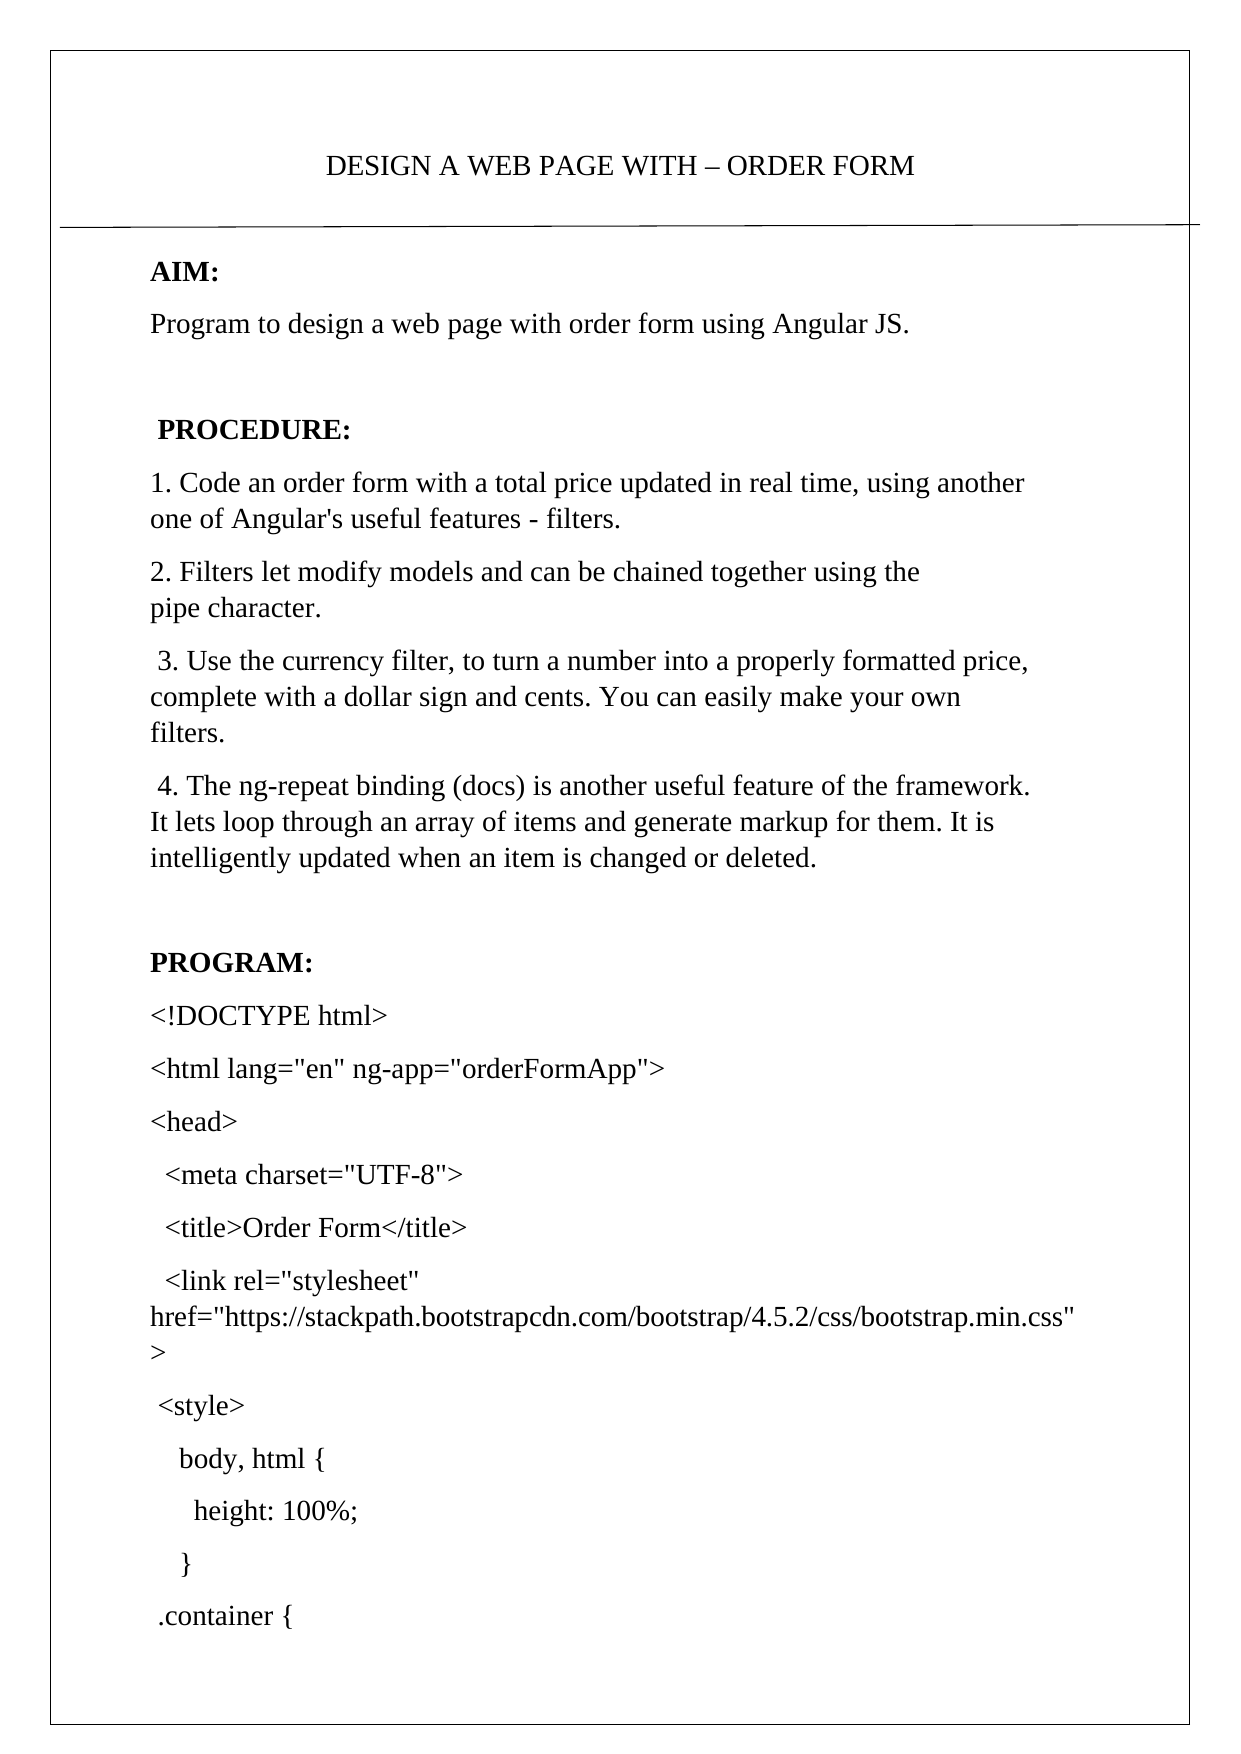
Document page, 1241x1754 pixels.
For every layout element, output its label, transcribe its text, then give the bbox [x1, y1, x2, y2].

text <html lang="en" ng-app="orderFormApp"> [150, 1051, 1161, 1085]
text <title>Order Form</title> [164, 1210, 1161, 1243]
subtitle PROGRAM: [150, 946, 1161, 979]
subtitle AIM: [150, 254, 1161, 287]
list Use the currency filter, to turn a number into a properly formatted price, complete with a dollar sign and cents. You can easily make your own filters. [150, 643, 1039, 748]
text body, html { height: 100%; [179, 1441, 359, 1527]
text .container { [157, 1598, 1161, 1632]
text <meta charset="UTF-8"> [164, 1157, 1161, 1191]
list Filters let modify models and can be chained together using the pipe character. [150, 554, 977, 623]
list Code an order form with a total price updated in real time, using another one of Angular's useful features - filters. [150, 465, 1074, 534]
text } [179, 1546, 1161, 1579]
text DESIGN A WEB PAGE WITH – ORDER FORM [137, 148, 1103, 182]
list The ng-repeat binding (docs) is another useful feature of the framework. It lets loop through an array of items and generate markup for them. It is intelligently updated when an item is changed or deleted. [150, 768, 1056, 873]
text <style> [157, 1388, 1161, 1421]
text <head> [150, 1104, 1161, 1138]
subtitle PROCEDURE: [157, 412, 1161, 446]
text > [150, 1335, 1161, 1369]
text <!DOCTYPE html> [150, 998, 1161, 1032]
text <link rel="stylesheet" href="https://stackpath.bootstrapcdn.com/bootstrap/4.5.2/css/bootstrap.min.css" [150, 1263, 1161, 1332]
text Program to design a web page with order form using Angular JS. [150, 307, 1161, 340]
